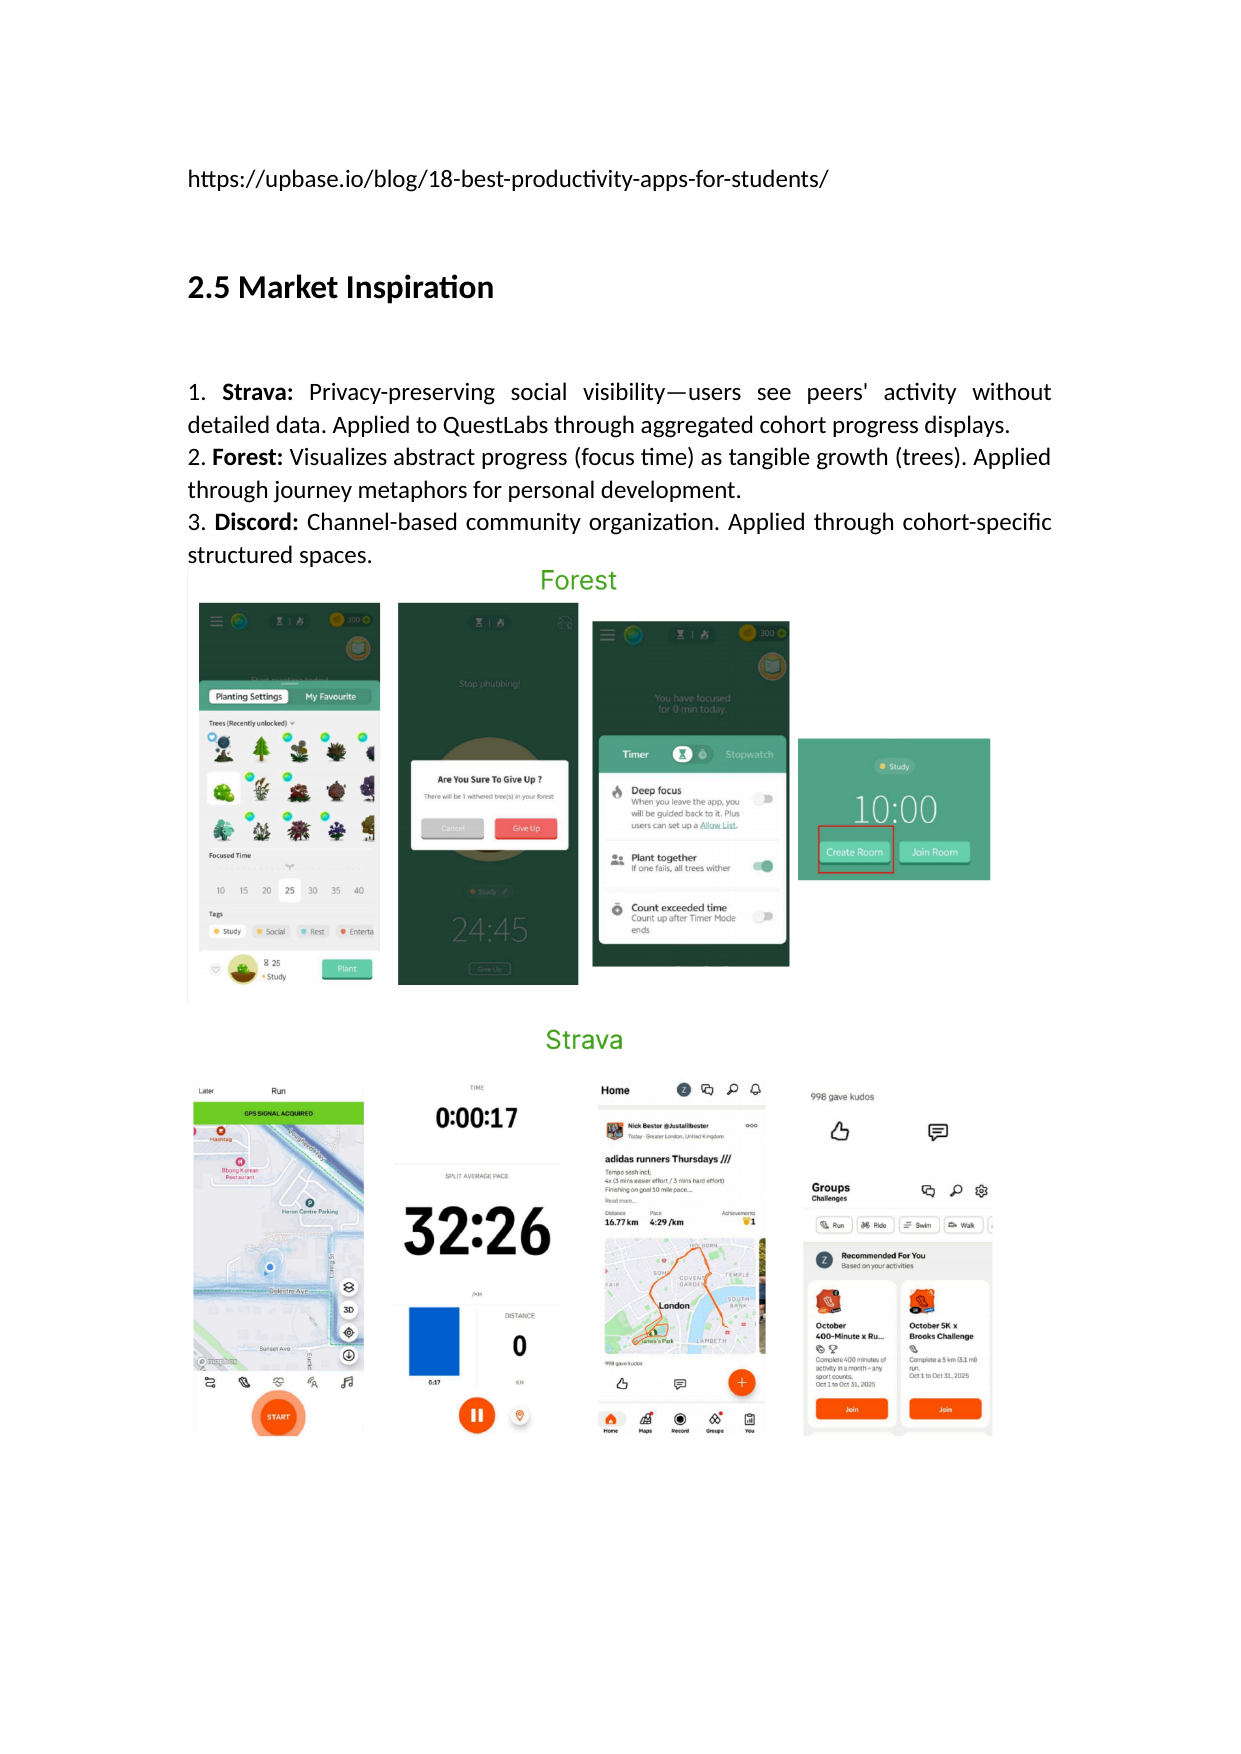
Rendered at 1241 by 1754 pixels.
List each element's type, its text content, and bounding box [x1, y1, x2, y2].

picture [187, 570, 1052, 1003]
subtitle 2.5 Market Inspiration [187, 254, 1053, 319]
text https://upbase.io/blog/18-best-productivity-apps-for-students/ [187, 162, 1053, 194]
picture [187, 1025, 1053, 1460]
text 2. Forest: Visualizes abstract progress (focus time) as tangible growth (trees). Applied through journey metaphors for personal development. [187, 440, 1053, 505]
text 1. Strava: Privacy-preserving social visibility—users see peers' activity without detailed data. Applied to QuestLabs through aggregated cohort progress displays. [187, 375, 1053, 440]
text 3. Discord: Channel-based community organization. Applied through cohort-specific structured spaces. [187, 505, 1053, 570]
